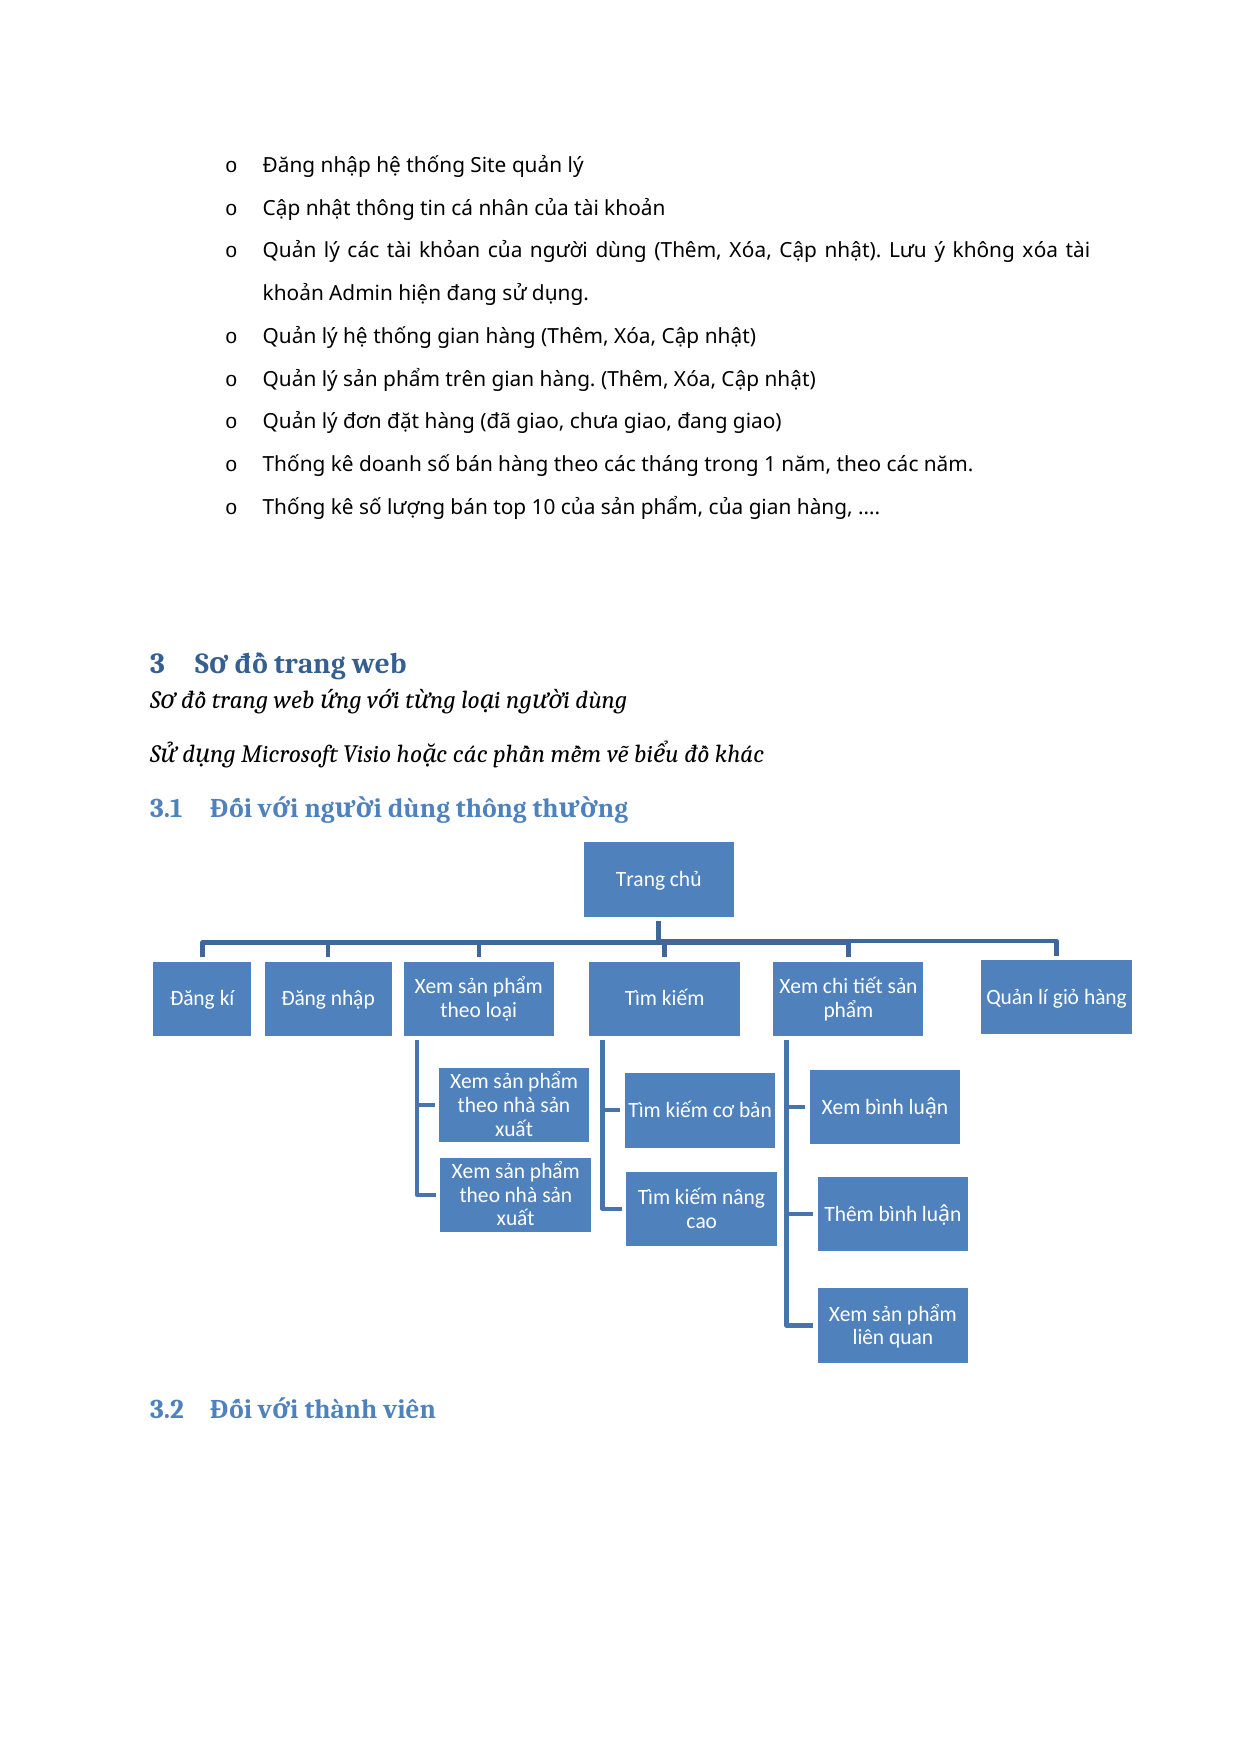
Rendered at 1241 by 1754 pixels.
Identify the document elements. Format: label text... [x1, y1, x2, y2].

subtitle Đối với người dùng thông thường [150, 793, 1090, 824]
list Thống kê doanh số bán hàng theo các tháng trong 1 năm, theo các năm. [225, 449, 1090, 478]
subtitle Sơ đồ trang web [150, 647, 1090, 681]
list Thống kê số lượng bán top 10 của sản phẩm, của gian hàng, …. [225, 492, 1090, 521]
text Sơ đồ trang web ứng với từng loại người dùng [150, 686, 1090, 714]
text Sử dụng Microsoft Visio hoặc các phần mềm vẽ biểu đồ khác [150, 739, 1090, 768]
subtitle Đối với thành viên [150, 1394, 1090, 1425]
list Quản lý sản phẩm trên gian hàng. (Thêm, Xóa, Cập nhật) [225, 364, 1090, 392]
list Đăng nhập hệ thống Site quản lý [225, 150, 1090, 178]
list Quản lý hệ thống gian hàng (Thêm, Xóa, Cập nhật) [225, 321, 1090, 349]
list Quản lý đơn đặt hàng (đã giao, chưa giao, đang giao) [225, 407, 1090, 435]
list Quản lý các tài khỏan của người dùng (Thêm, Xóa, Cập nhật). Lưu ý không xóa tài khoản Admin hiện đang sử dụng. [225, 236, 1090, 307]
list Cập nhật thông tin cá nhân của tài khoản [225, 193, 1090, 221]
